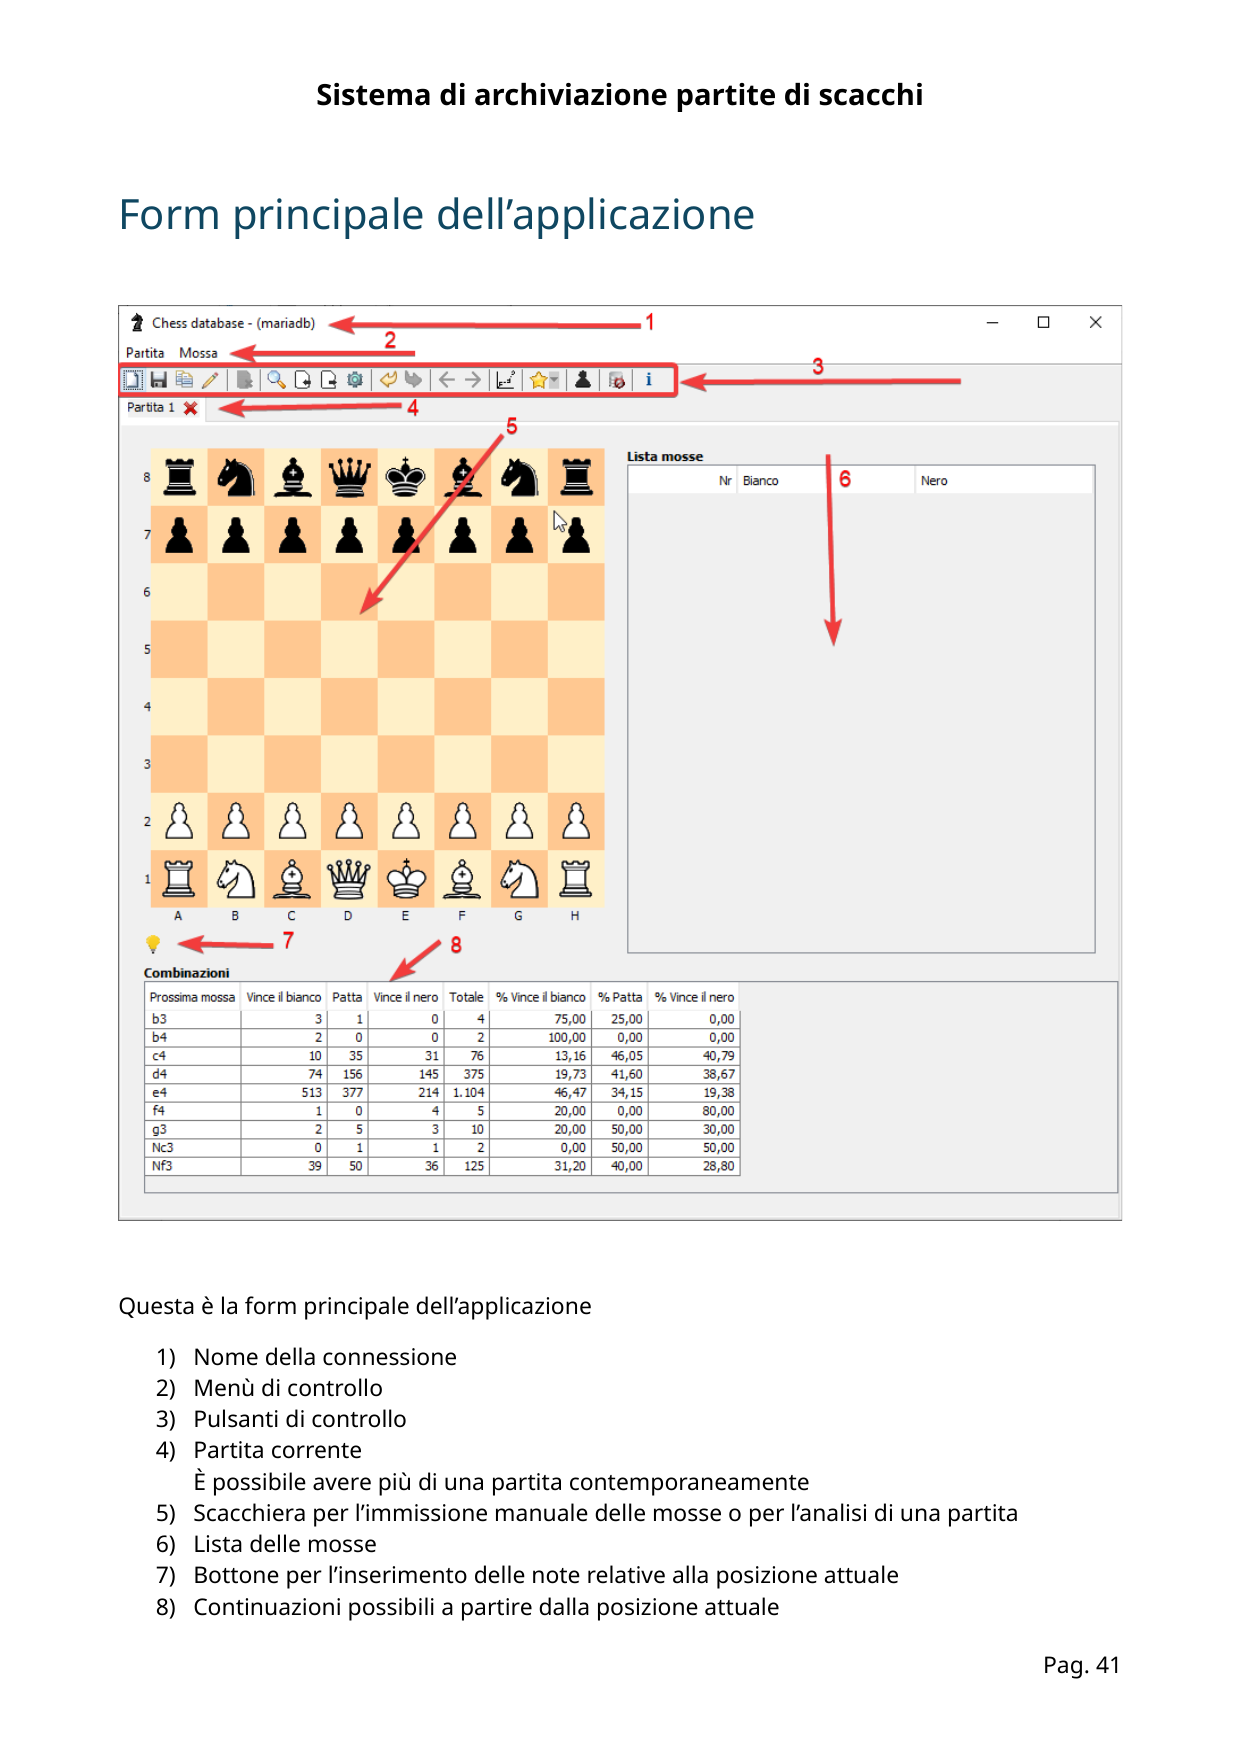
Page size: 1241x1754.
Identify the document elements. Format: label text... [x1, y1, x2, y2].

list Scacchiera per l’immissione manuale delle mosse o per l’analisi di una partita [156, 1497, 1122, 1528]
list Menù di controllo [156, 1372, 1122, 1403]
list Bottone per l’inserimento delle note relative alla posizione attuale [156, 1559, 1122, 1591]
list Pulsanti di controllo [156, 1403, 1122, 1434]
list Continuazioni possibili a partire dalla posizione attuale [156, 1591, 1122, 1622]
list Nome della connessione [156, 1341, 1122, 1372]
list Partita corrente [156, 1434, 1122, 1466]
text Questa è la form principale dell’applicazione [118, 1290, 1122, 1322]
subtitle Form principale dell’applicazione [118, 185, 1122, 242]
picture [118, 305, 1123, 1221]
list Lista delle mosse [156, 1528, 1122, 1559]
text È possibile avere più di una partita contemporaneamente [193, 1466, 1122, 1497]
